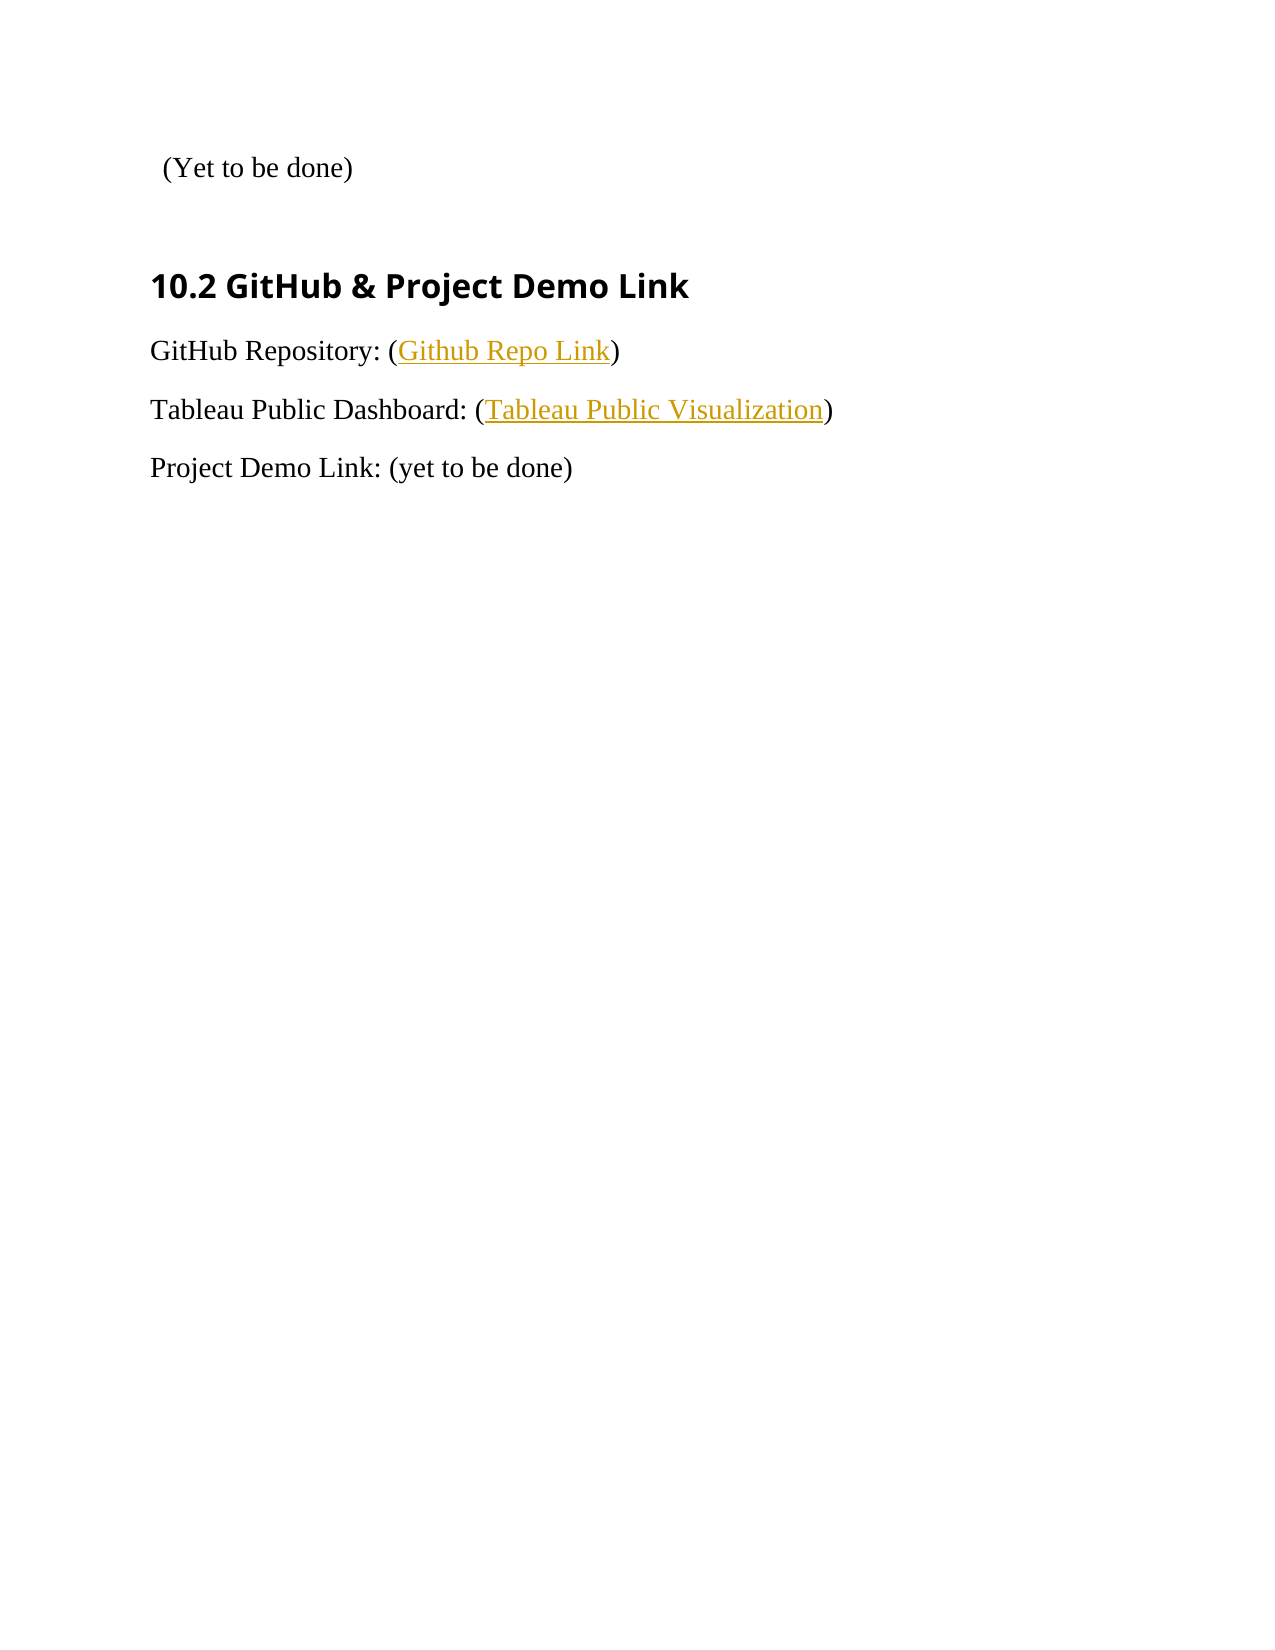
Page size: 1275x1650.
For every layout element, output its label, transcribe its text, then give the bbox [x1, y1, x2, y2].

text GitHub Repository: (Github Repo Link) [150, 333, 1125, 367]
text (Yet to be done) [150, 150, 1125, 183]
text Project Demo Link: (yet to be done) [150, 451, 1125, 484]
text 10.2 GitHub & Project Demo Link [150, 263, 1125, 308]
text Tableau Public Dashboard: (Tableau Public Visualization) [150, 392, 1125, 426]
